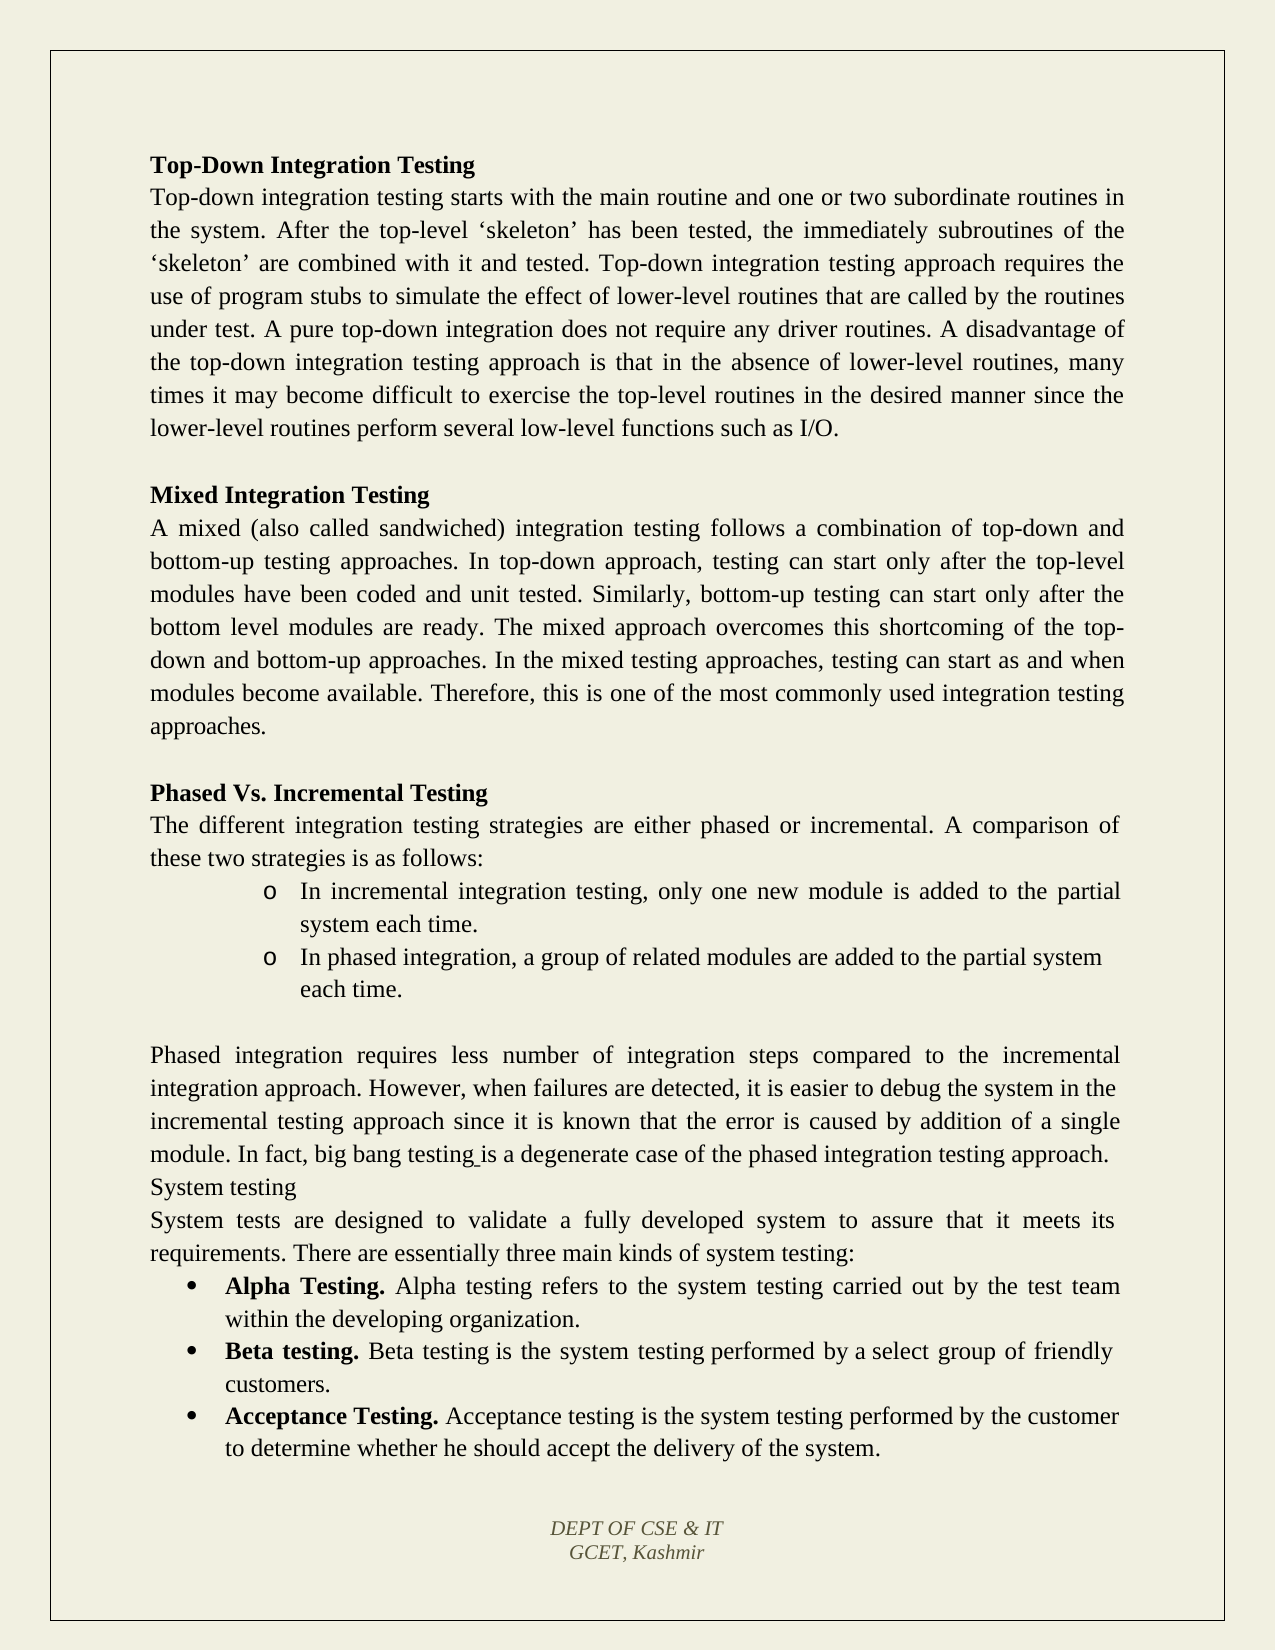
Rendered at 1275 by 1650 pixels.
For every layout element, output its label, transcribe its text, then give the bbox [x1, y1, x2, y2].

list In phased integration, a group of related modules are added to the partial system each time. [262, 942, 1124, 1003]
list Alpha Testing. Alpha testing refers to the system testing carried out by the test team within the developing organization. [187, 1271, 1125, 1332]
text Phased integration requires less number of integration steps compared to the incremental integration approach. However, when failures are detected, it is easier to debug the system in the incremental testing approach since it is known that the error is caused by addition of a single module. In fact, big bang testing is a degenerate case of the phased integration testing approach. System testing [150, 1040, 1162, 1201]
text A mixed (also called sandwiched) integration testing follows a combination of top-down and bottom-up testing approaches. In top-down approach, testing can start only after the top-level modules have been coded and unit tested. Similarly, bottom-up testing can start only after the bottom level modules are ready. The mixed approach overcomes this shortcoming of the top- down and bottom-up approaches. In the mixed testing approaches, testing can start as and when modules become available. Therefore, this is one of the most commonly used integration testing approaches. [150, 513, 1126, 740]
text Top-down integration testing starts with the main routine and one or two subordinate routines in the system. After the top-level ‘skeleton’ has been tested, the immediately subroutines of the ‘skeleton’ are combined with it and tested. Top-down integration testing approach requires the use of program stubs to simulate the effect of lower-level routines that are called by the routines under test. A pure top-down integration does not require any driver routines. A disadvantage of the top-down integration testing approach is that in the absence of lower-level routines, many times it may become difficult to exercise the top-level routines in the desired manner since the lower-level routines perform several low-level functions such as I/O. [150, 182, 1126, 442]
text GCET, Kashmir [113, 1540, 1162, 1564]
subtitle Mixed Integration Testing [150, 480, 1162, 509]
list In incremental integration testing, only one new module is added to the partial system each time. [262, 876, 1125, 937]
subtitle Top-Down Integration Testing [150, 150, 1162, 179]
subtitle Phased Vs. Incremental Testing [150, 778, 1162, 806]
list Acceptance Testing. Acceptance testing is the system testing performed by the customer to determine whether he should accept the delivery of the system. [187, 1401, 1125, 1462]
text The different integration testing strategies are either phased or incremental. A comparison of these two strategies is as follows: [150, 810, 1162, 872]
list Beta testing. Beta testing is the system testing performed by a select group of friendly customers. [187, 1336, 1125, 1397]
text DEPT OF CSE & IT [112, 1516, 1162, 1540]
text System tests are designed to validate a fully developed system to assure that it meets its requirements. There are essentially three main kinds of system testing: [150, 1205, 1162, 1267]
